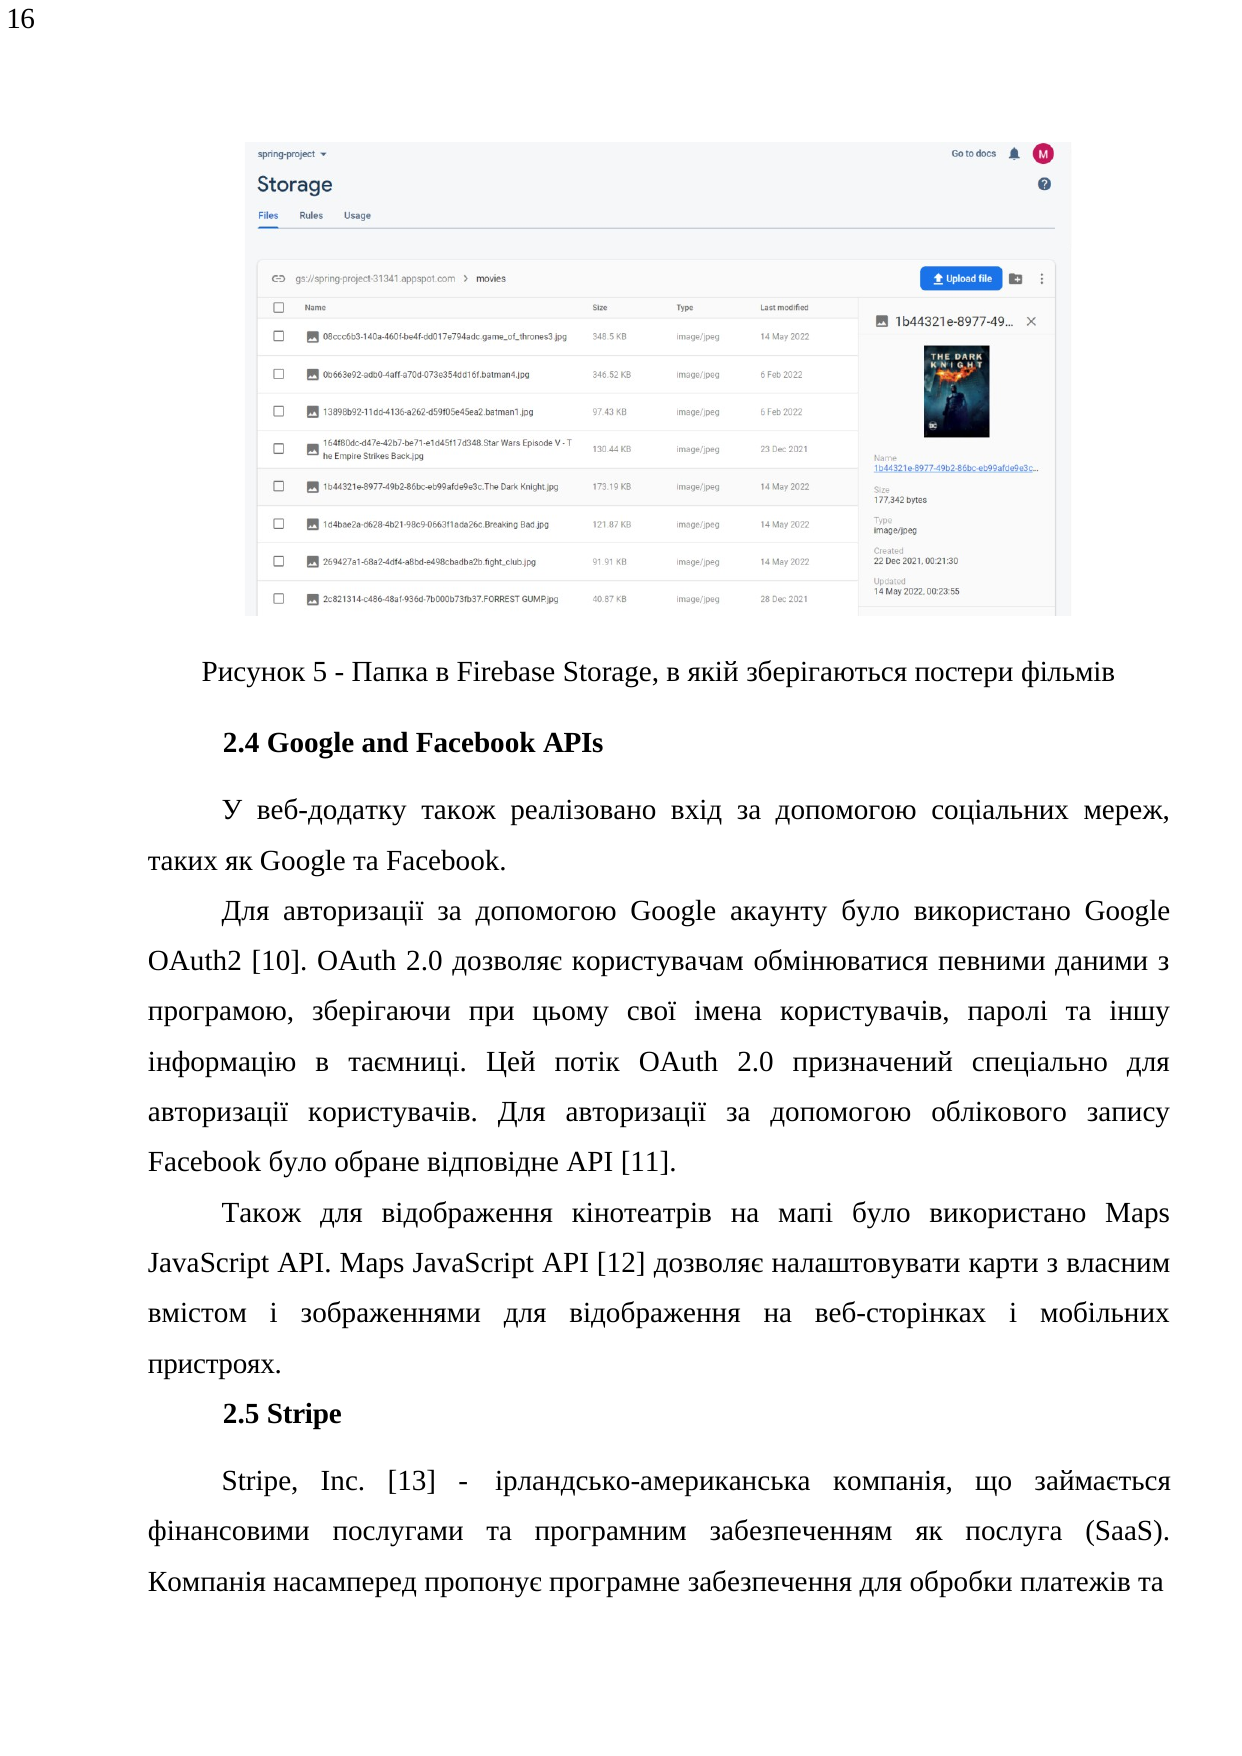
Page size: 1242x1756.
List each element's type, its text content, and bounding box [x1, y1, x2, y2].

text Stripe, Inc. [13] - ірландсько-американська компанія, що займається фінансовими послугами та програмним забезпеченням як послуга (SaaS). Компанія насамперед пропонує програмне забезпечення для обробки платежів та [148, 1463, 1171, 1597]
text Для авторизації за допомогою Google акаунту було використано Google OAuth2 [10]. OAuth 2.0 дозволяє користувачам обмінюватися певними даними з програмою, зберігаючи при цьому свої імена користувачів, паролі та іншу інформацію в таємниці. Цей потік OAuth 2.0 призначений спеціально для авторизації користувачів. Для авторизації за допомогою облікового запису Facebook було обране відповідне API [11]. [148, 893, 1171, 1178]
picture [244, 142, 1072, 616]
text У веб-додатку також реалізовано вхід за допомогою соціальних мереж, таких як Google та Facebook. [148, 792, 1170, 876]
text Також для відображення кінотеатрів на мапі було використано Maps JavaScript API. Maps JavaScript API [12] дозволяє налаштовувати карти з власним вмістом і зображеннями для відображення на веб-сторінках і мобільних пристроях. [148, 1195, 1171, 1379]
subtitle Stripe [223, 1396, 1183, 1430]
text Рисунок 5 - Папка в Firebase Storage, в якій зберігаються постери фільмів [201, 654, 1183, 688]
subtitle Google and Facebook APIs [223, 726, 1183, 759]
